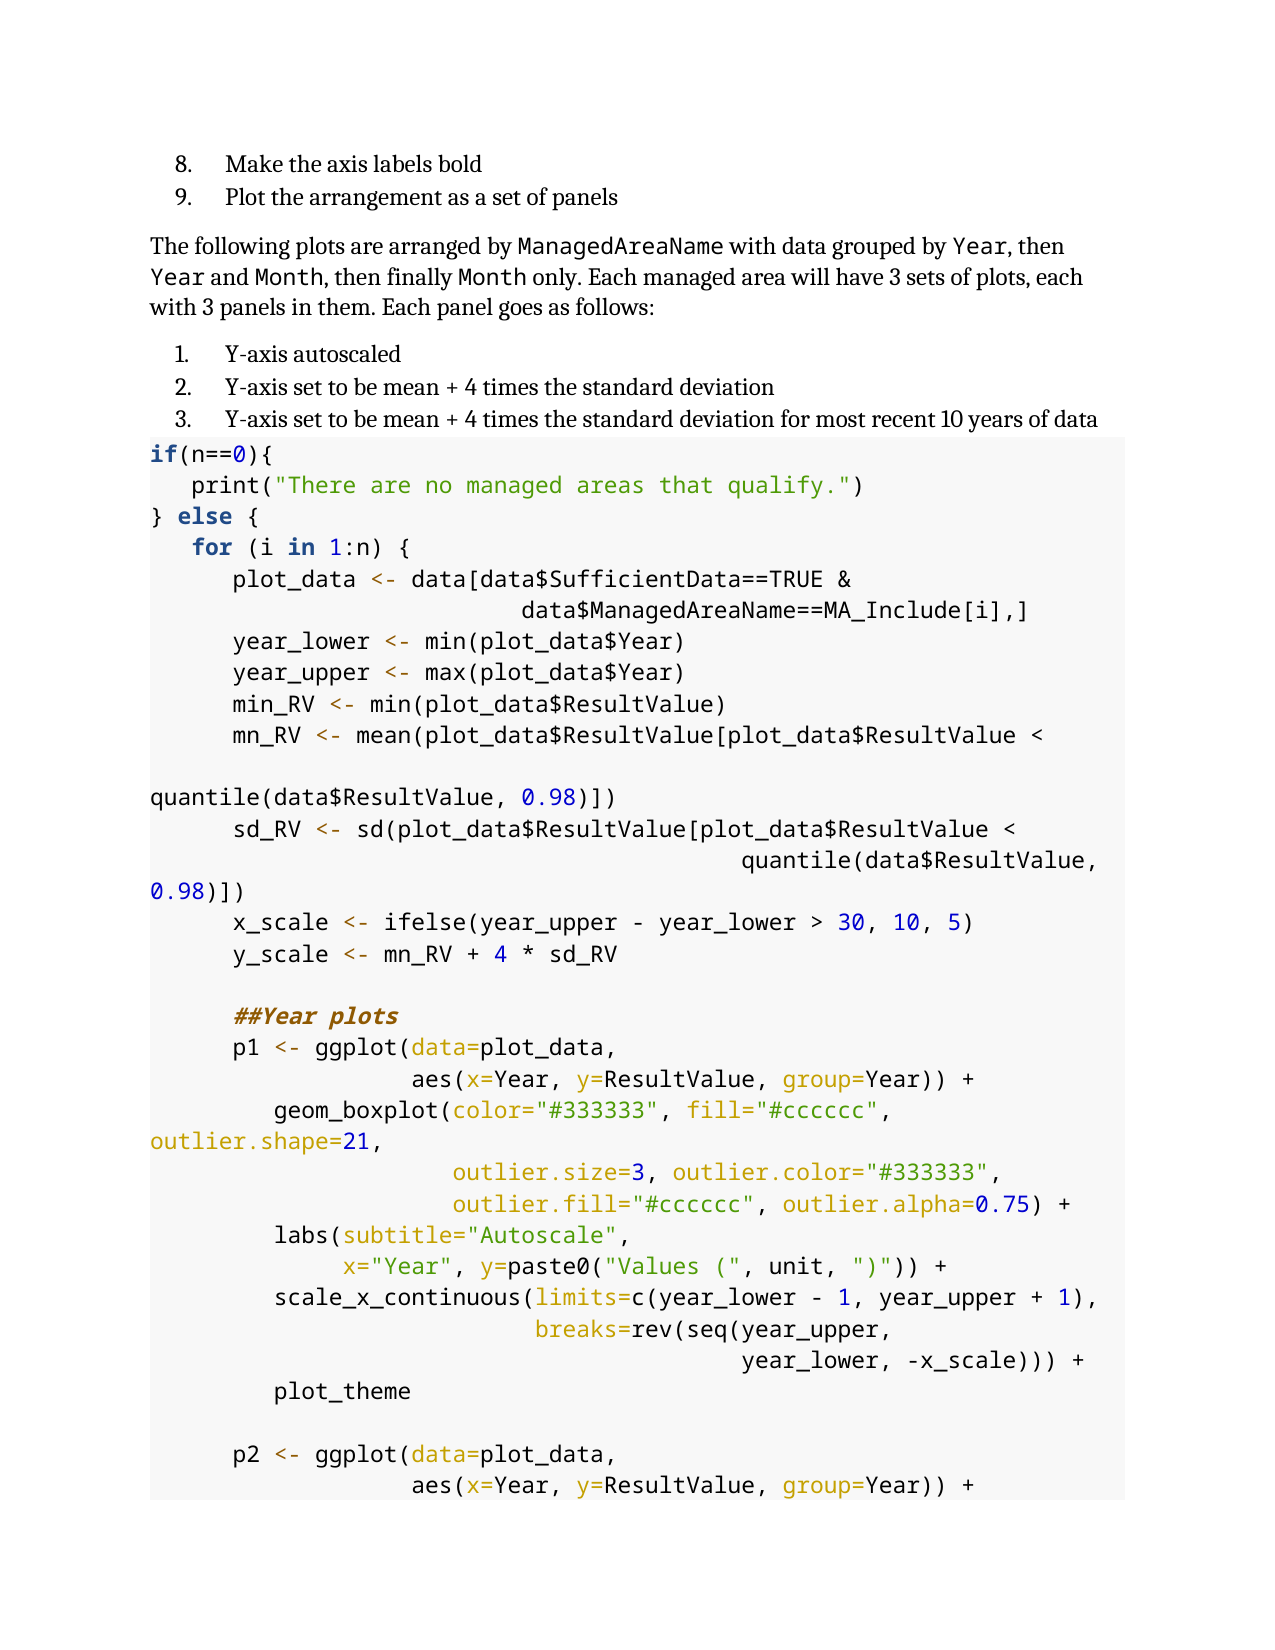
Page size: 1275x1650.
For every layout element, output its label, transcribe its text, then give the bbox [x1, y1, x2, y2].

list Y-axis autoscaled [175, 340, 1125, 369]
text The following plots are arranged by ManagedAreaName with data grouped by Year, then Year and Month, then finally Month only. Each managed area will have 3 sets of plots, each with 3 panels in them. Each panel goes as follows: [150, 230, 1125, 321]
list Y-axis set to be mean + 4 times the standard deviation [175, 372, 1125, 401]
list Y-axis set to be mean + 4 times the standard deviation for most recent 10 years of data [175, 405, 1125, 434]
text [150, 437, 1125, 1500]
list Plot the arrangement as a set of panels [175, 182, 1125, 211]
list Make the axis labels bold [175, 150, 1125, 179]
